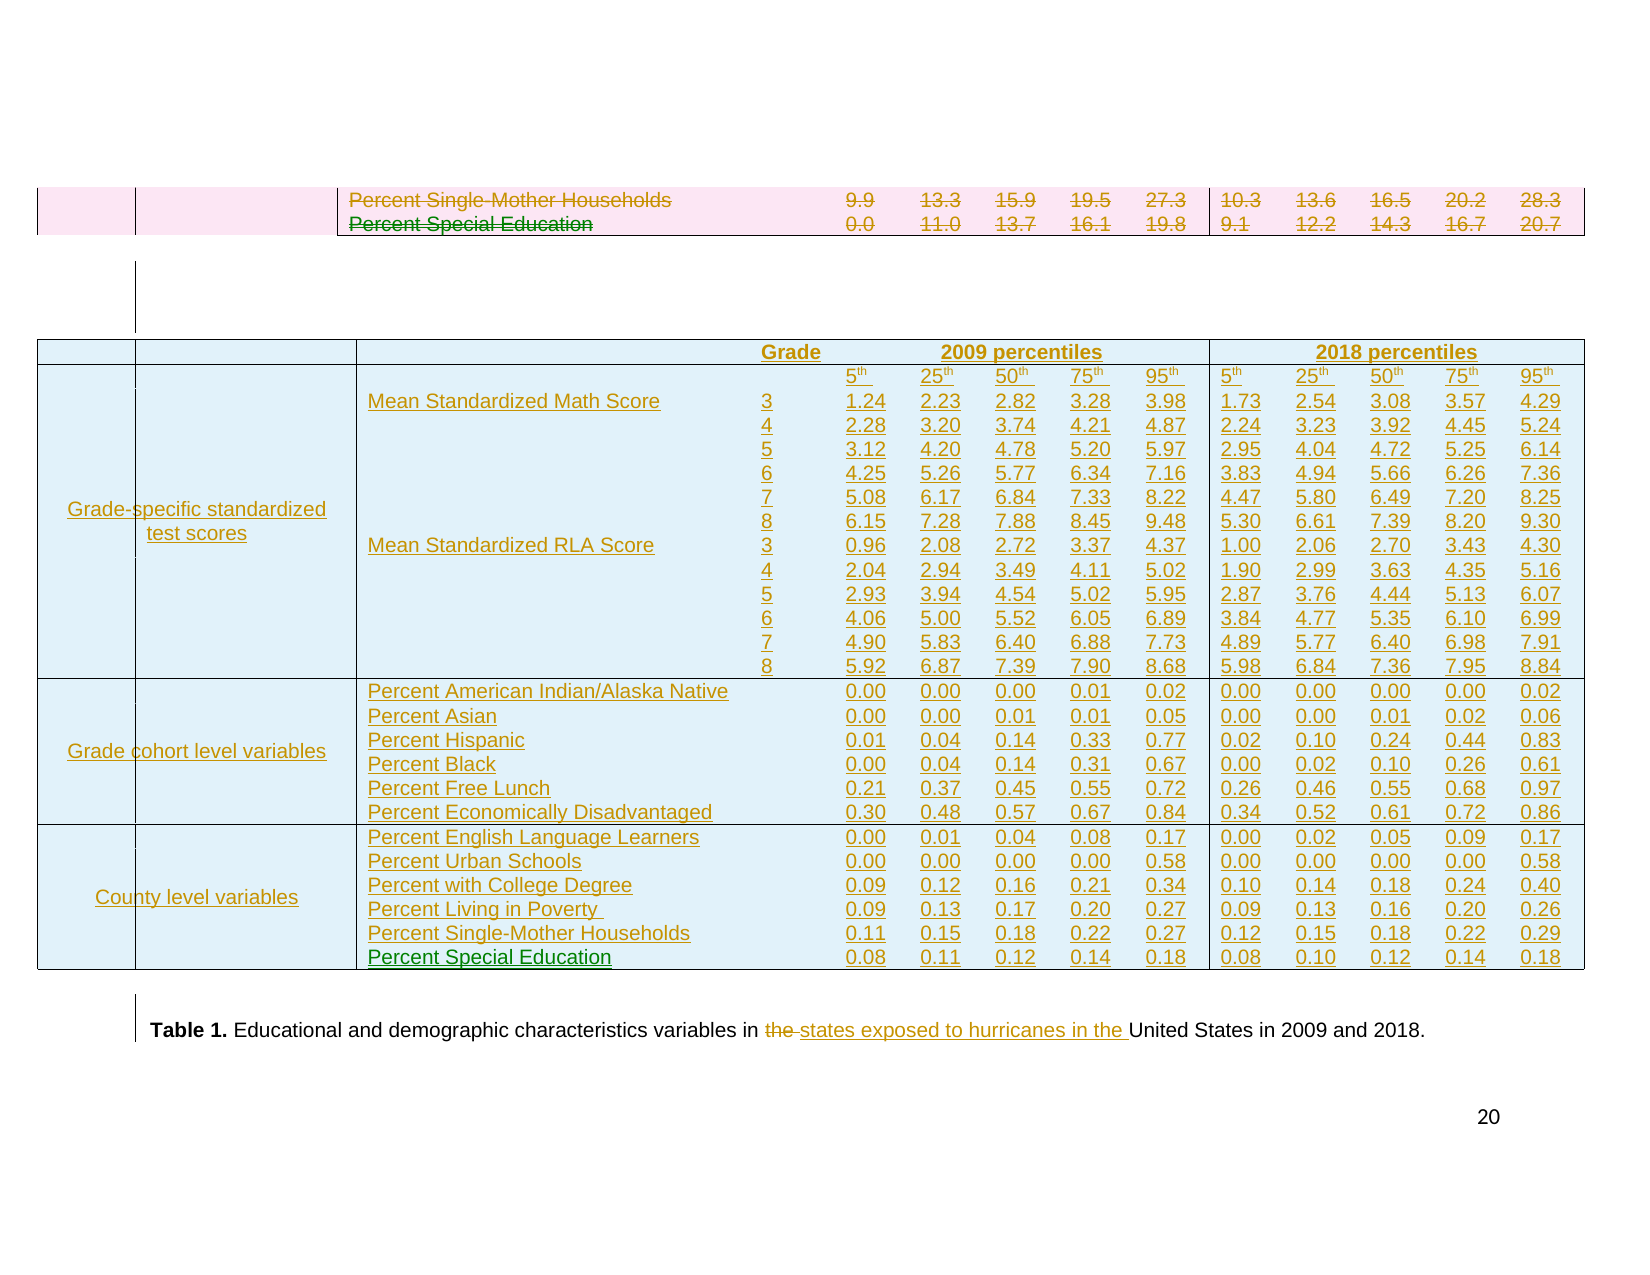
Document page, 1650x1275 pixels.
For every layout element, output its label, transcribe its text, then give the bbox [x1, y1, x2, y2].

text Table 1. Educational and demographic characteristics variables in United States in 2009 and 2018. [150, 1018, 1500, 1042]
